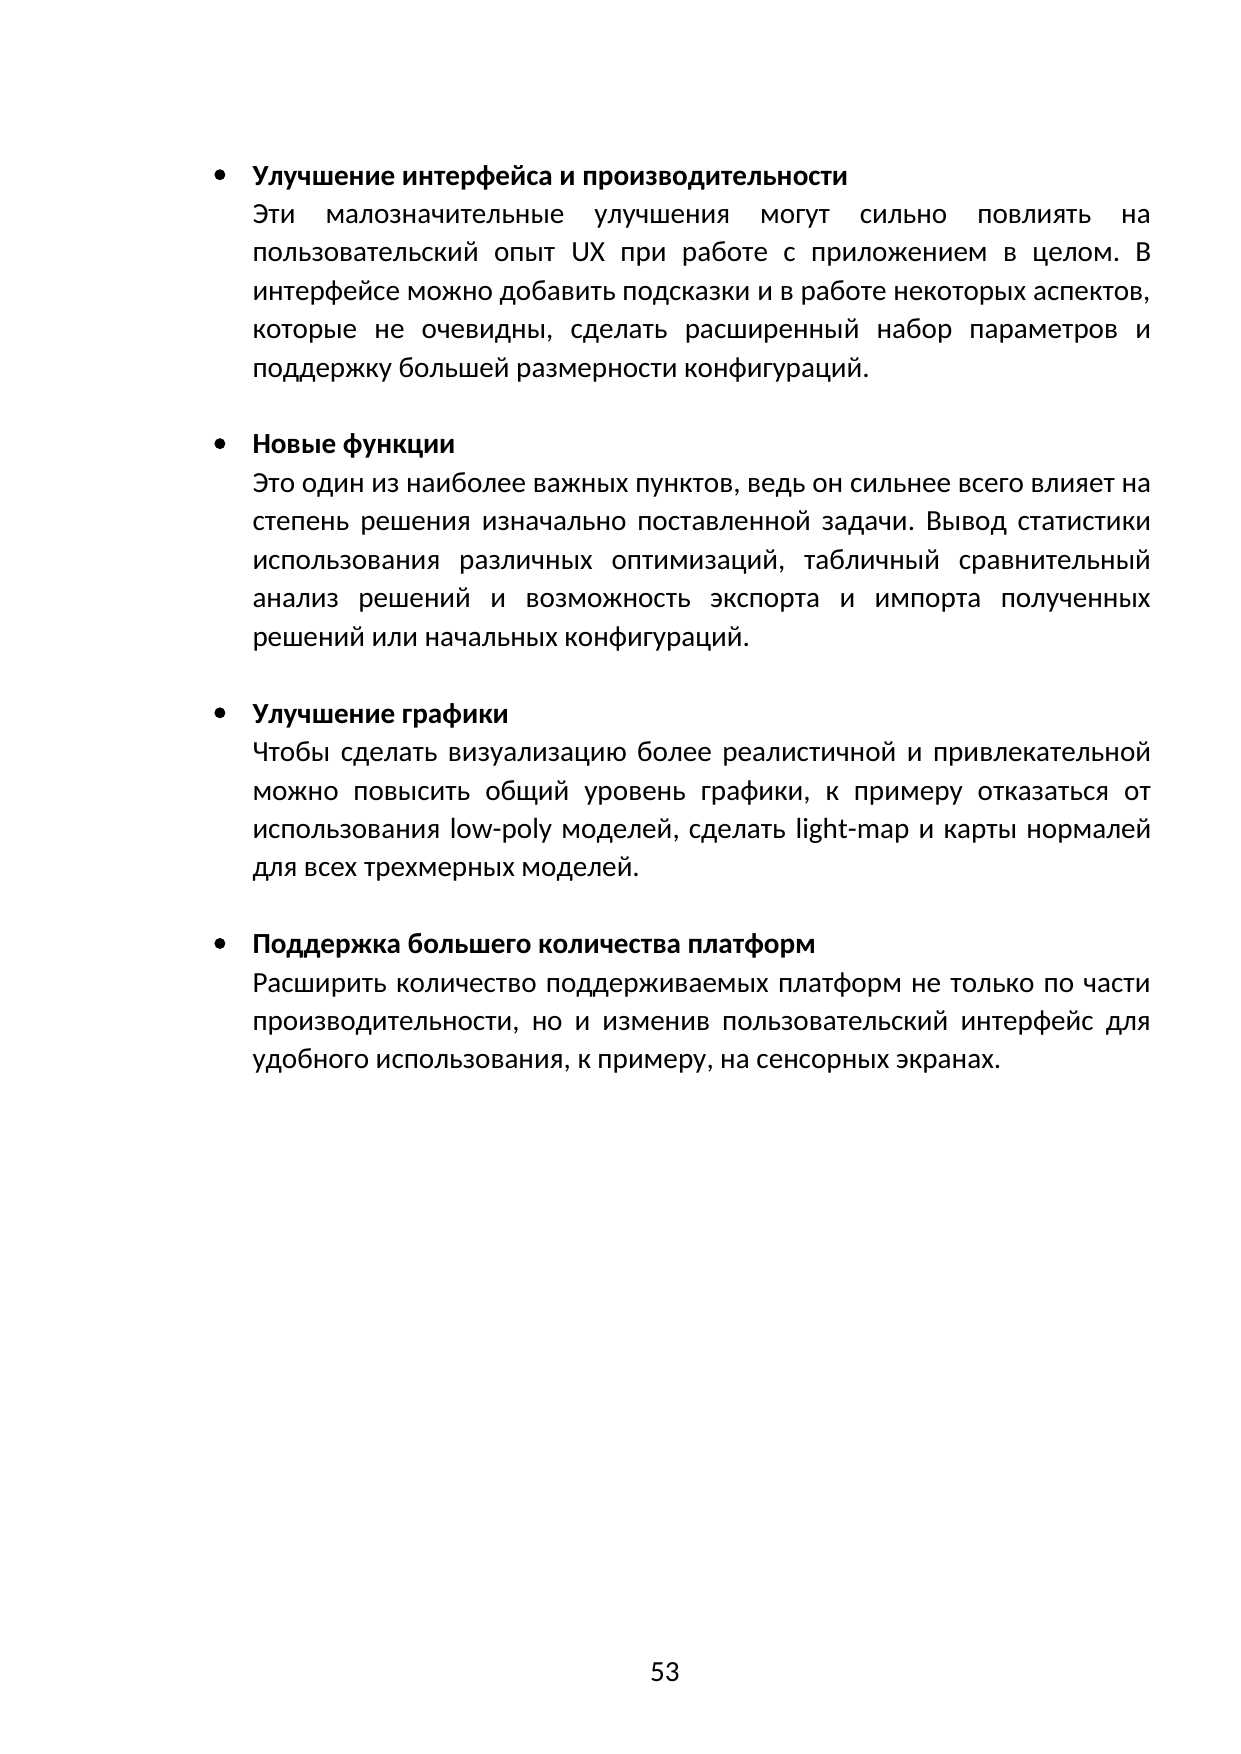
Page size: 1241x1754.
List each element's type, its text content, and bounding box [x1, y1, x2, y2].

list Эти малозначительные улучшения могут сильно повлиять на пользовательский опыт UX при работе с приложением в целом. В интерфейсе можно добавить подсказки и в работе некоторых аспектов, которые не очевидны, сделать расширенный набор параметров и поддержку большей размерности конфигураций. [252, 195, 1152, 384]
list Улучшение интерфейса и производительности [215, 157, 1152, 192]
list Улучшение графики [215, 695, 1152, 730]
list Новые функции [215, 426, 1152, 461]
list Расширить количество поддерживаемых платформ не только по части производительности, но и изменив пользовательский интерфейс для удобного использования, к примеру, на сенсорных экранах. [252, 964, 1152, 1076]
list Поддержка большего количества платформ [215, 925, 1152, 961]
list Это один из наиболее важных пунктов, ведь он сильнее всего влияет на степень решения изначально поставленной задачи. Вывод статистики использования различных оптимизаций, табличный сравнительный анализ решений и возможность экспорта и импорта полученных решений или начальных конфигураций. [252, 464, 1152, 653]
list Чтобы сделать визуализацию более реалистичной и привлекательной можно повысить общий уровень графики, к примеру отказаться от использования low-poly моделей, сделать light-map и карты нормалей для всех трехмерных моделей. [252, 733, 1152, 884]
